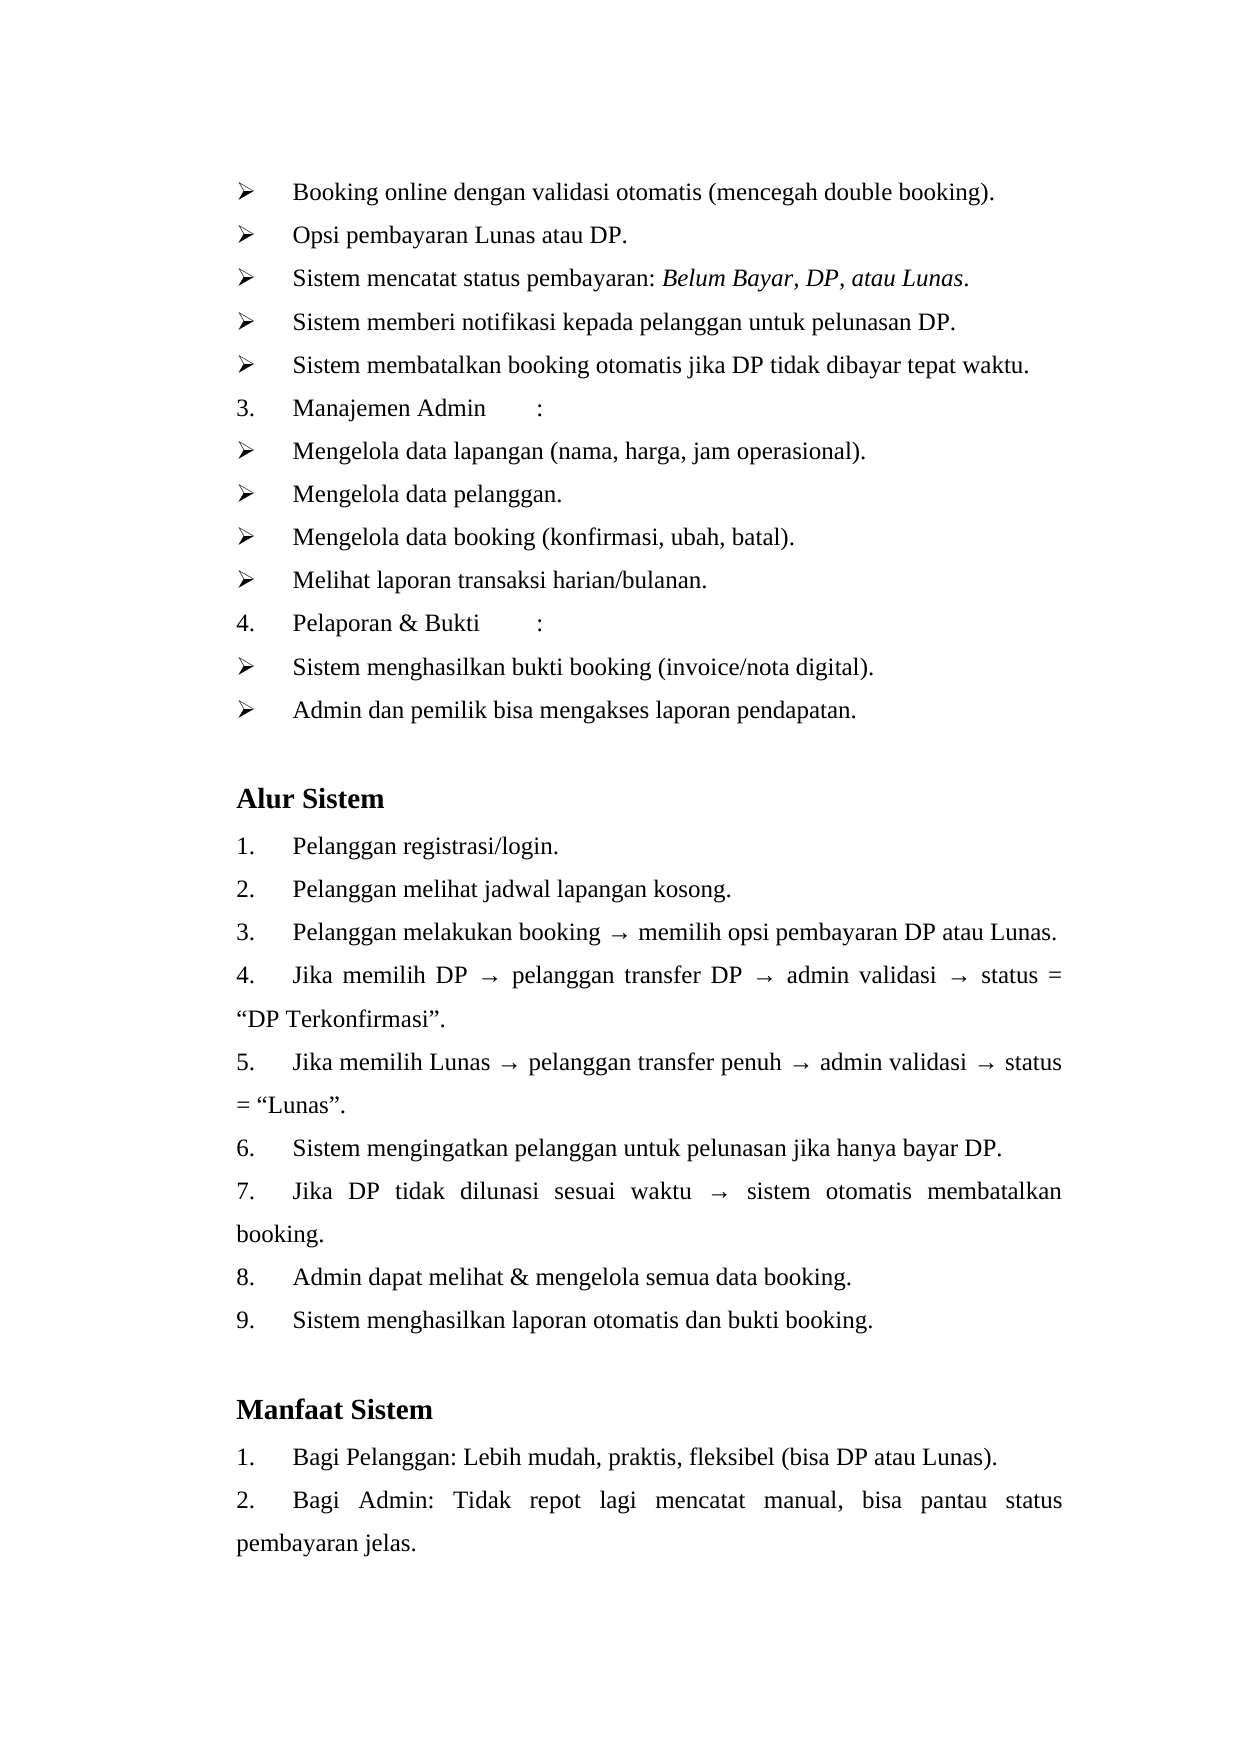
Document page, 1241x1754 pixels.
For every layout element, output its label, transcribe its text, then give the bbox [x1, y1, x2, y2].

list Sistem membatalkan booking otomatis jika DP tidak dibayar tepat waktu. [236, 350, 1063, 378]
list Jika memilih DP → pelanggan transfer DP → admin validasi → status = “DP Terkonfirmasi”. [236, 961, 1063, 1032]
list Sistem memberi notifikasi kepada pelanggan untuk pelunasan DP. [236, 307, 1063, 335]
list Admin dapat melihat & mengelola semua data booking. [236, 1262, 1063, 1291]
list Sistem menghasilkan laporan otomatis dan bukti booking. [236, 1306, 1063, 1334]
list Bagi Admin: Tidak repot lagi mencatat manual, bisa pantau status pembayaran jelas. [236, 1485, 1063, 1557]
list Pelanggan melihat jadwal lapangan kosong. [236, 874, 1063, 903]
list Mengelola data lapangan (nama, harga, jam operasional). [236, 436, 1063, 465]
text Manfaat Sistem [236, 1392, 1063, 1425]
list Mengelola data pelanggan. [236, 479, 1063, 508]
list Booking online dengan validasi otomatis (mencegah double booking). [236, 177, 1063, 206]
list Pelanggan registrasi/login. [236, 831, 1063, 860]
list Mengelola data booking (konfirmasi, ubah, batal). [236, 522, 1063, 551]
list Pelanggan melakukan booking → memilih opsi pembayaran DP atau Lunas. [236, 917, 1063, 946]
list Manajemen Admin : [236, 393, 1063, 422]
list Admin dan pemilik bisa mengakses laporan pendapatan. [236, 695, 1063, 723]
list Sistem menghasilkan bukti booking (invoice/nota digital). [236, 652, 1063, 680]
list Melihat laporan transaksi harian/bulanan. [236, 565, 1063, 594]
list Sistem mencatat status pembayaran: Belum Bayar, DP, atau Lunas. [236, 263, 1063, 292]
list Bagi Pelanggan: Lebih mudah, praktis, fleksibel (bisa DP atau Lunas). [236, 1442, 1063, 1471]
list Opsi pembayaran Lunas atau DP. [236, 220, 1063, 249]
text Alur Sistem [236, 781, 1063, 814]
list Jika DP tidak dilunasi sesuai waktu → sistem otomatis membatalkan booking. [236, 1176, 1063, 1248]
list Jika memilih Lunas → pelanggan transfer penuh → admin validasi → status = “Lunas”. [236, 1047, 1063, 1119]
list Sistem mengingatkan pelanggan untuk pelunasan jika hanya bayar DP. [236, 1133, 1063, 1162]
list Pelaporan & Bukti : [236, 608, 1063, 637]
